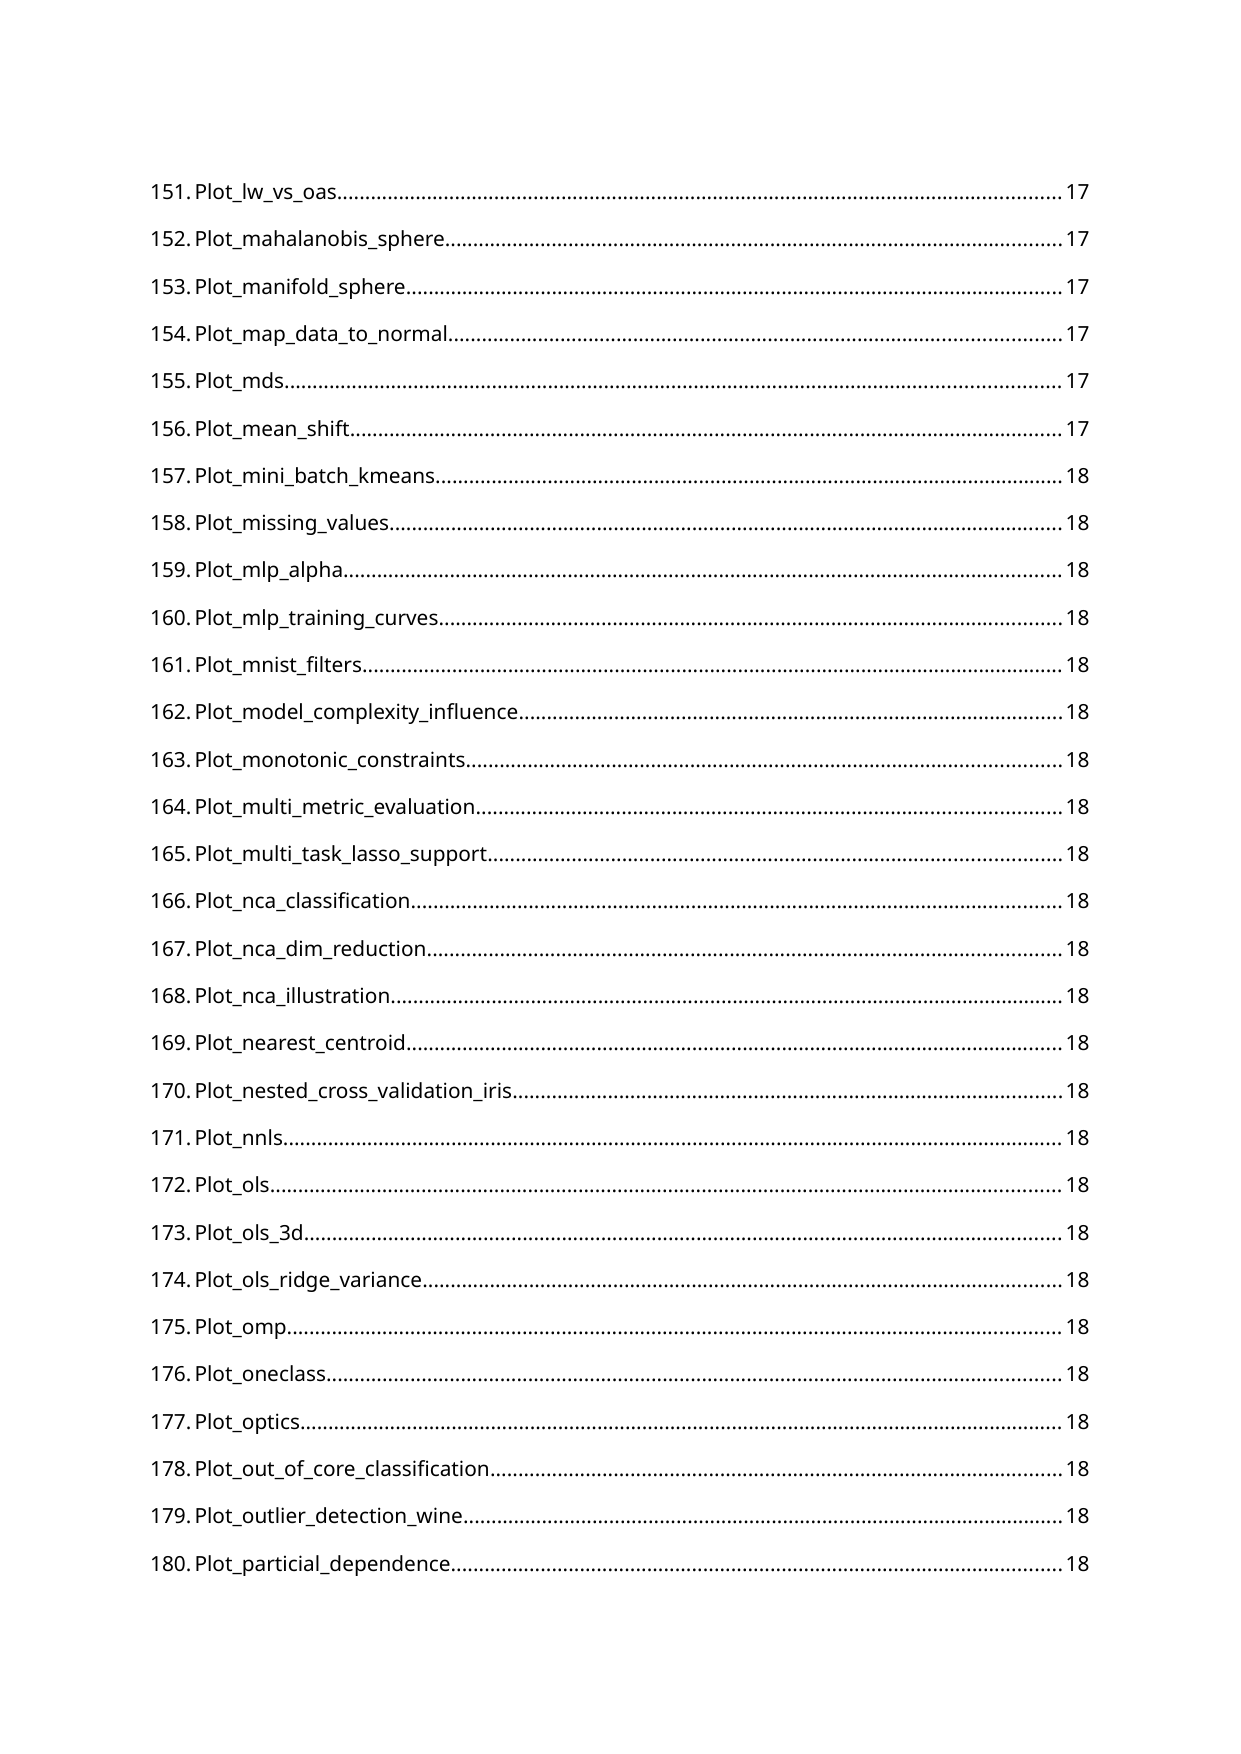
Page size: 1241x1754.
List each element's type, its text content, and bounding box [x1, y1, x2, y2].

text 169. Plot_nearest_centroid 18 [150, 1028, 1090, 1057]
text 171. Plot_nnls 18 [150, 1123, 1090, 1151]
text 154. Plot_map_data_to_normal 17 [150, 319, 1090, 347]
text 165. Plot_multi_task_lasso_support 18 [150, 839, 1090, 868]
text 180. Plot_particial_dependence 18 [150, 1549, 1090, 1577]
text 157. Plot_mini_batch_kmeans 18 [150, 461, 1090, 489]
text 166. Plot_nca_classification 18 [150, 887, 1090, 915]
text 159. Plot_mlp_alpha 18 [150, 556, 1090, 584]
text 153. Plot_manifold_sphere 17 [150, 272, 1090, 300]
text 162. Plot_model_complexity_influence 18 [150, 697, 1090, 726]
text 176. Plot_oneclass 18 [150, 1359, 1090, 1388]
text 175. Plot_omp 18 [150, 1312, 1090, 1341]
text 155. Plot_mds 17 [150, 366, 1090, 395]
text 160. Plot_mlp_training_curves 18 [150, 603, 1090, 631]
text 167. Plot_nca_dim_reduction 18 [150, 934, 1090, 962]
text 156. Plot_mean_shift 17 [150, 414, 1090, 442]
text 161. Plot_mnist_filters 18 [150, 650, 1090, 678]
text 173. Plot_ols_3d 18 [150, 1218, 1090, 1246]
text 179. Plot_outlier_detection_wine 18 [150, 1501, 1090, 1530]
text 164. Plot_multi_metric_evaluation 18 [150, 792, 1090, 820]
text 151. Plot_lw_vs_oas 17 [150, 177, 1090, 206]
text 168. Plot_nca_illustration 18 [150, 981, 1090, 1009]
text 174. Plot_ols_ridge_variance 18 [150, 1265, 1090, 1293]
text 163. Plot_monotonic_constraints 18 [150, 745, 1090, 773]
text 158. Plot_missing_values 18 [150, 508, 1090, 537]
text 178. Plot_out_of_core_classification 18 [150, 1454, 1090, 1482]
text 172. Plot_ols 18 [150, 1170, 1090, 1199]
text 152. Plot_mahalanobis_sphere 17 [150, 224, 1090, 253]
text 170. Plot_nested_cross_validation_iris 18 [150, 1076, 1090, 1104]
text 177. Plot_optics 18 [150, 1407, 1090, 1435]
